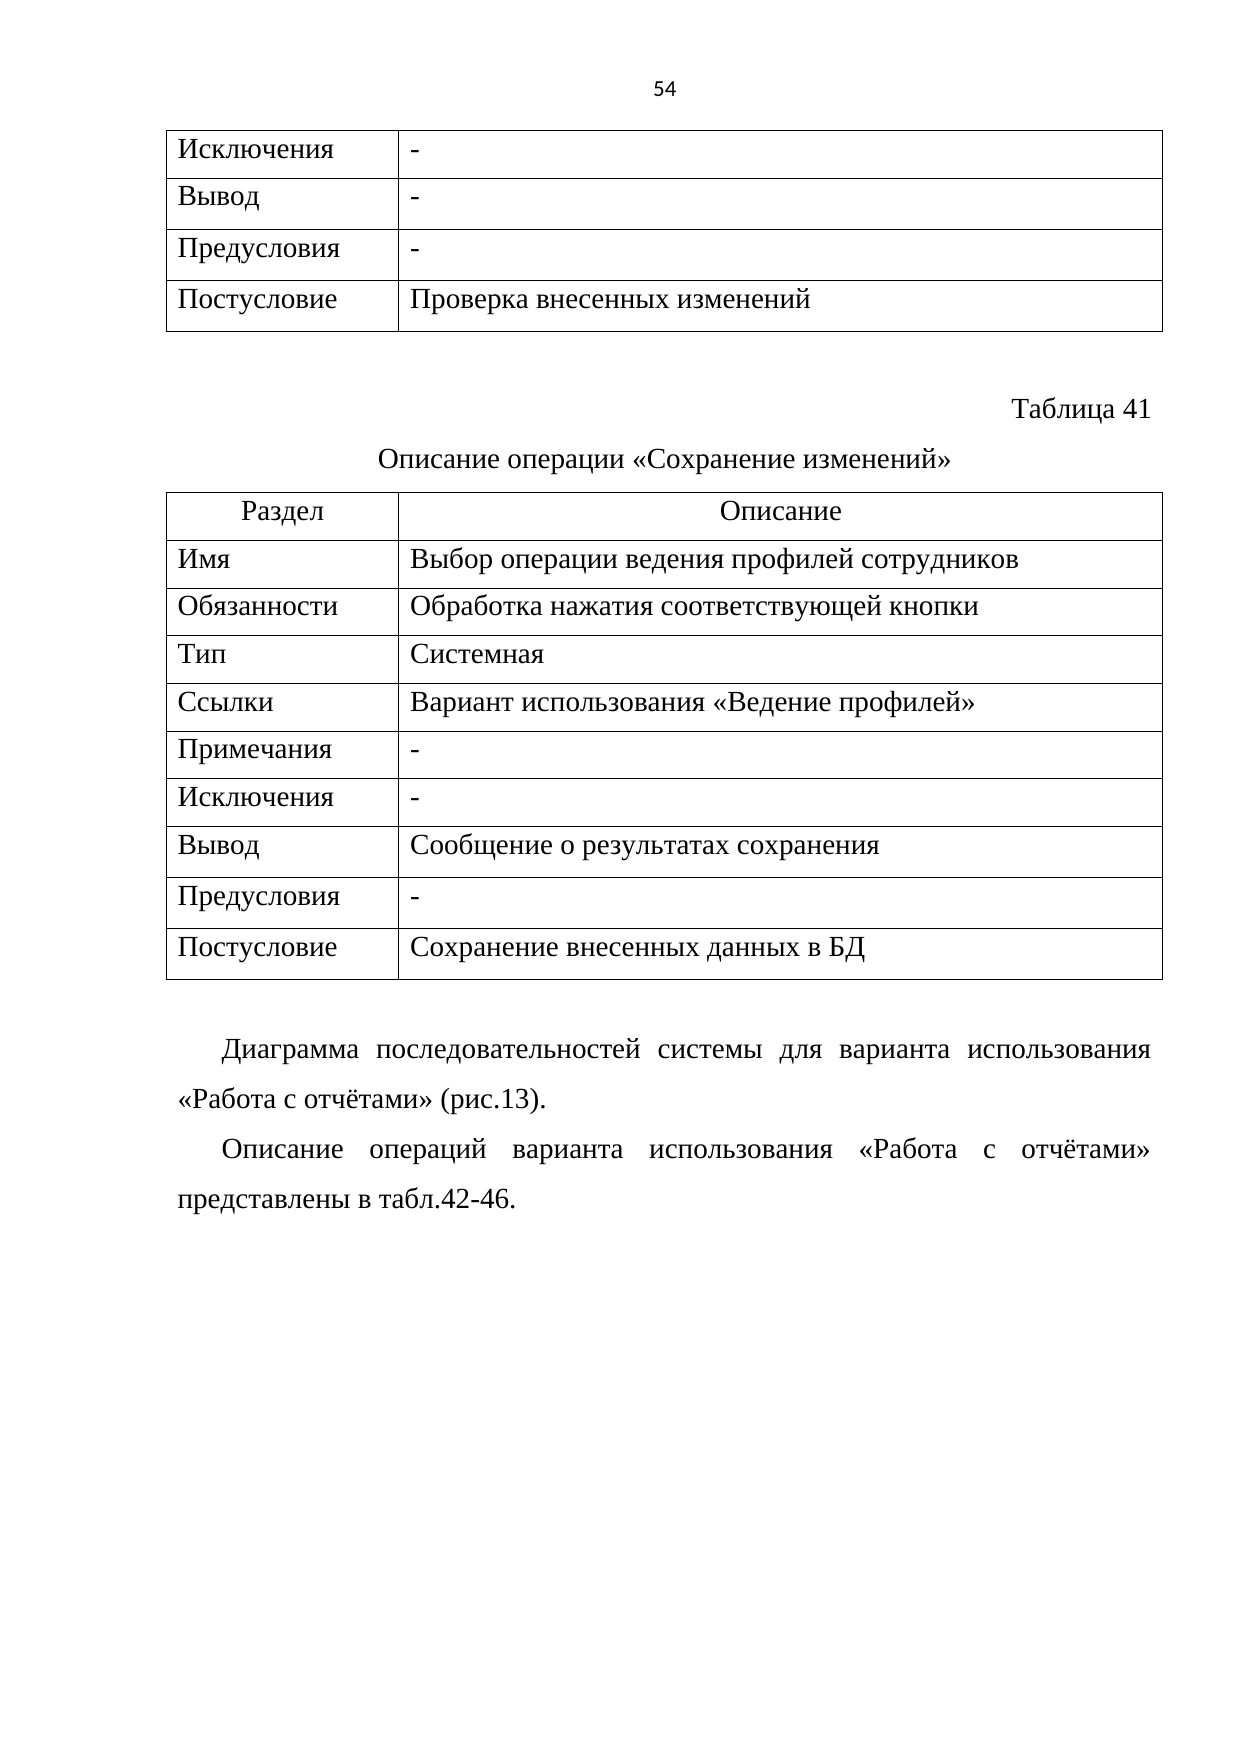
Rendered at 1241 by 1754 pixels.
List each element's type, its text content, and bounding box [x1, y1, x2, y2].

text Описание операций варианта использования «Работа с отчётами» представлены в табл.42-46. [177, 1131, 1152, 1215]
text Описание операции «Сохранение изменений» [177, 442, 1152, 475]
table_cell Обязанности [167, 589, 398, 635]
table_cell Системная [399, 636, 1162, 683]
table_cell - [399, 230, 1162, 280]
table_cell Постусловие [167, 929, 398, 979]
table_cell Постусловие [167, 281, 398, 331]
table_cell Предусловия [167, 878, 398, 928]
table_cell - [399, 878, 1162, 928]
table_cell Обработка нажатия соответствующей кнопки [399, 589, 1162, 635]
table_cell Вариант использования «Ведение профилей» [399, 684, 1162, 731]
table_cell Сообщение о результатах сохранения [399, 827, 1162, 877]
table_cell Ссылки [167, 684, 398, 731]
table_cell - [399, 732, 1162, 778]
table_cell Вывод [167, 179, 398, 229]
table_header Раздел [167, 493, 398, 540]
text Диаграмма последовательностей системы для варианта использования «Работа с отчётами» (рис.13). [177, 1031, 1152, 1114]
table_cell Проверка внесенных изменений [399, 281, 1162, 331]
table_cell Исключения [167, 131, 398, 177]
table_header Описание [399, 493, 1162, 540]
table_cell Имя [167, 541, 398, 587]
table_cell - [399, 131, 1162, 177]
table_cell Вывод [167, 827, 398, 877]
table_cell Предусловия [167, 230, 398, 280]
table_cell Примечания [167, 732, 398, 778]
table_cell Исключения [167, 779, 398, 826]
table_cell Выбор операции ведения профилей сотрудников [399, 541, 1162, 587]
text Таблица 41 [177, 391, 1152, 425]
table_cell - [399, 779, 1162, 826]
table_cell Тип [167, 636, 398, 683]
table_cell - [399, 179, 1162, 229]
table_cell Сохранение внесенных данных в БД [399, 929, 1162, 979]
